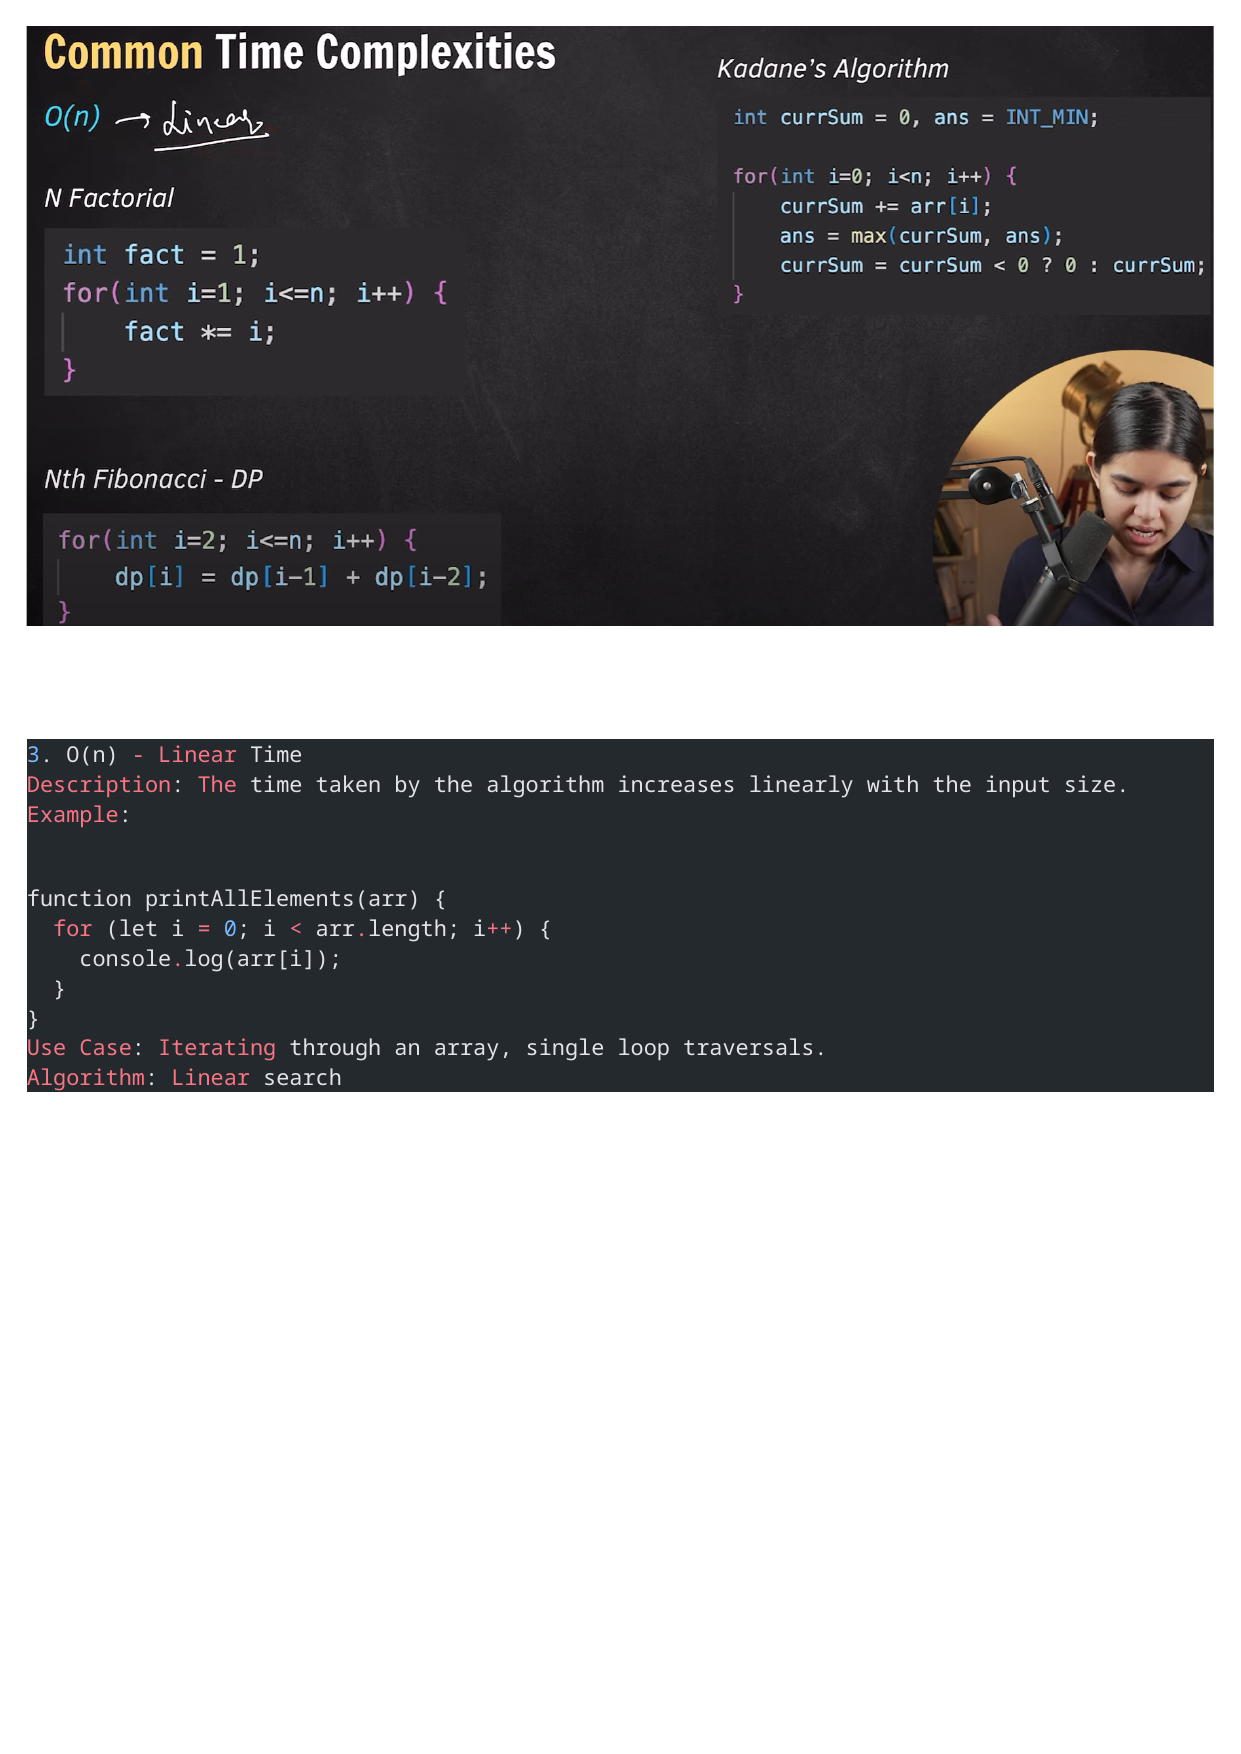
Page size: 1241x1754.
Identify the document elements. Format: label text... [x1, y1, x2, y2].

text } [27, 973, 1214, 1003]
text console.log(arr[i]); [27, 943, 1214, 973]
text 3. O(n) - Linear Time [27, 739, 1214, 769]
text Use Case: Iterating through an array, single loop traversals. [27, 1032, 1214, 1062]
text Algorithm: Linear search [27, 1062, 1214, 1092]
text Example: [27, 799, 1214, 829]
text Description: The time taken by the algorithm increases linearly with the input size. [27, 769, 1214, 799]
text } [27, 1003, 1214, 1032]
text function printAllElements(arr) { [27, 883, 1214, 913]
picture [26, 26, 1214, 626]
text for (let i = 0; i < arr.length; i++) { [27, 913, 1214, 943]
